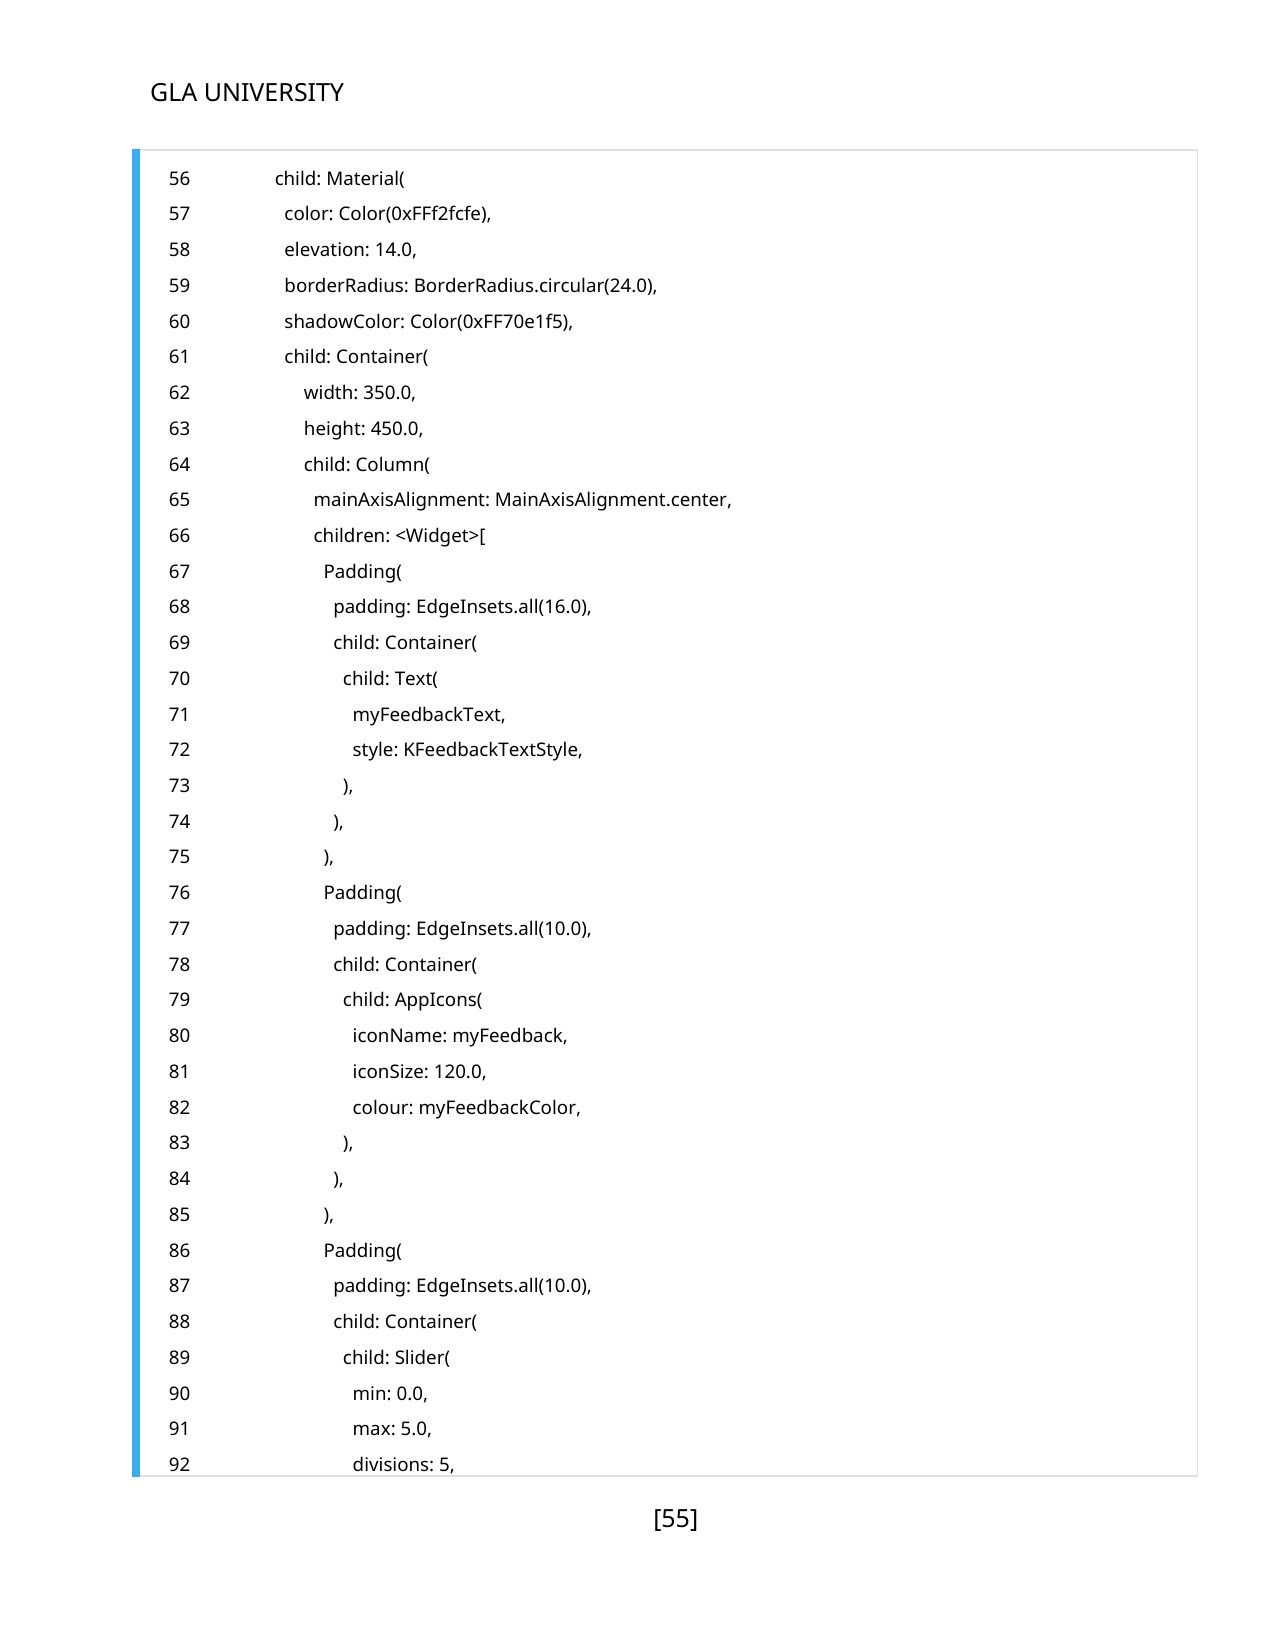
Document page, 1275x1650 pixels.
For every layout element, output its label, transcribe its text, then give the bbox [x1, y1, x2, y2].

list ), [140, 1149, 1197, 1185]
list iconName: myFeedback, [140, 1006, 1197, 1042]
list child: Container( [140, 327, 1197, 363]
list elevation: 14.0, [140, 220, 1197, 256]
list borderRadius: BorderRadius.circular(24.0), [140, 256, 1197, 292]
list padding: EdgeInsets.all(16.0), [140, 578, 1197, 613]
list width: 350.0, [140, 363, 1197, 399]
list divisions: 5, [140, 1435, 1197, 1475]
list ), [140, 792, 1197, 828]
list myFeedbackText, [140, 685, 1197, 721]
list colour: myFeedbackColor, [140, 1078, 1197, 1113]
list height: 450.0, [140, 399, 1197, 435]
list child: AppIcons( [140, 971, 1197, 1006]
list child: Container( [140, 1292, 1197, 1328]
list color: Color(0xFFf2fcfe), [140, 184, 1197, 220]
list shadowColor: Color(0xFF70e1f5), [140, 292, 1197, 327]
list ), [140, 1113, 1197, 1149]
list ), [140, 1185, 1197, 1221]
list min: 0.0, [140, 1364, 1197, 1399]
list Padding( [140, 863, 1197, 899]
list iconSize: 120.0, [140, 1042, 1197, 1078]
list children: <Widget>[ [140, 506, 1197, 542]
list child: Column( [140, 435, 1197, 470]
list child: Container( [140, 935, 1197, 971]
list padding: EdgeInsets.all(10.0), [140, 1256, 1197, 1292]
list style: KFeedbackTextStyle, [140, 721, 1197, 756]
list padding: EdgeInsets.all(10.0), [140, 899, 1197, 935]
list Padding( [140, 1221, 1197, 1256]
list mainAxisAlignment: MainAxisAlignment.center, [140, 470, 1197, 506]
list child: Container( [140, 613, 1197, 649]
list child: Text( [140, 649, 1197, 685]
list ), [140, 828, 1197, 863]
list child: Material( [140, 151, 1197, 184]
list ), [140, 756, 1197, 792]
list Padding( [140, 542, 1197, 578]
list child: Slider( [140, 1328, 1197, 1364]
list max: 5.0, [140, 1399, 1197, 1435]
